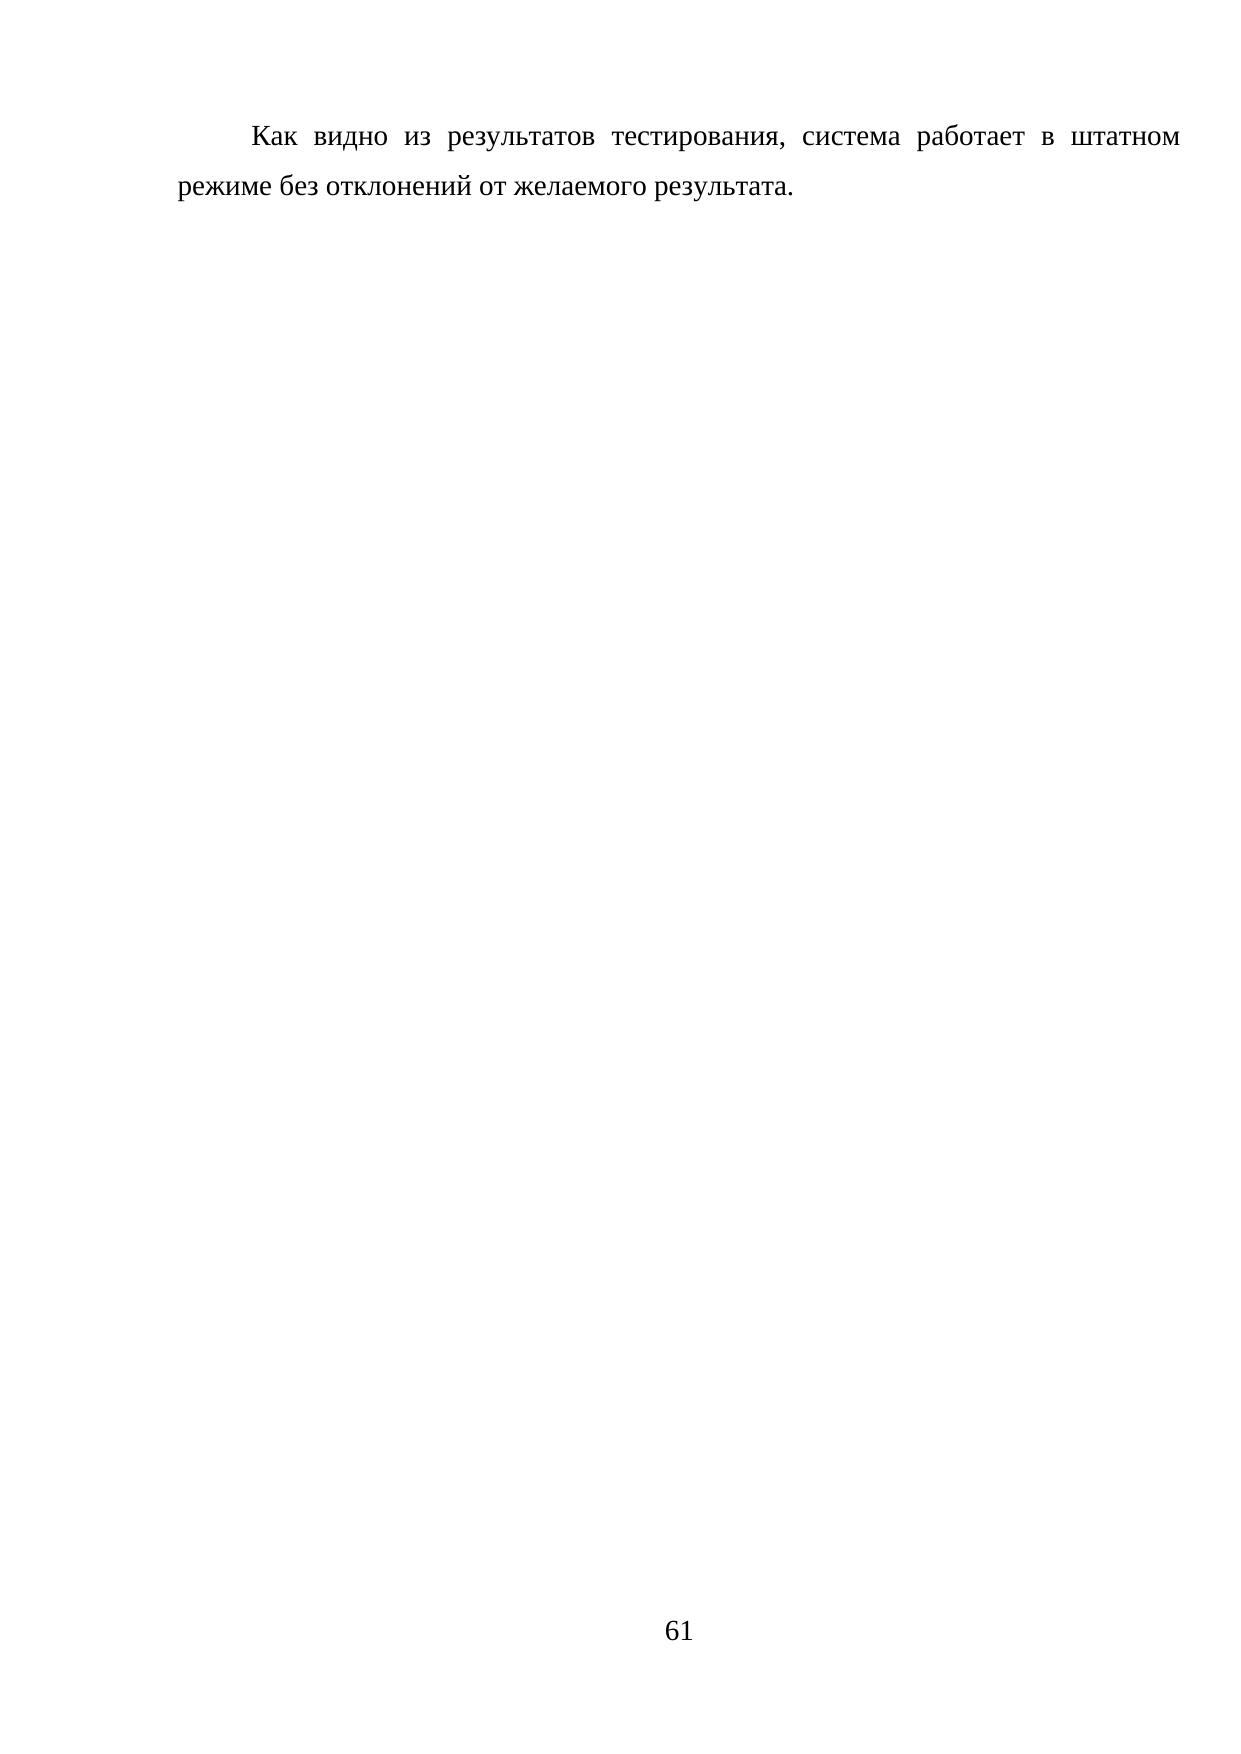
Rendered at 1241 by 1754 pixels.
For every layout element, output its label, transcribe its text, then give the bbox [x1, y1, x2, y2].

text Как видно из результатов тестирования, система работает в штатном режиме без отклонений от желаемого результата. [177, 118, 1181, 202]
